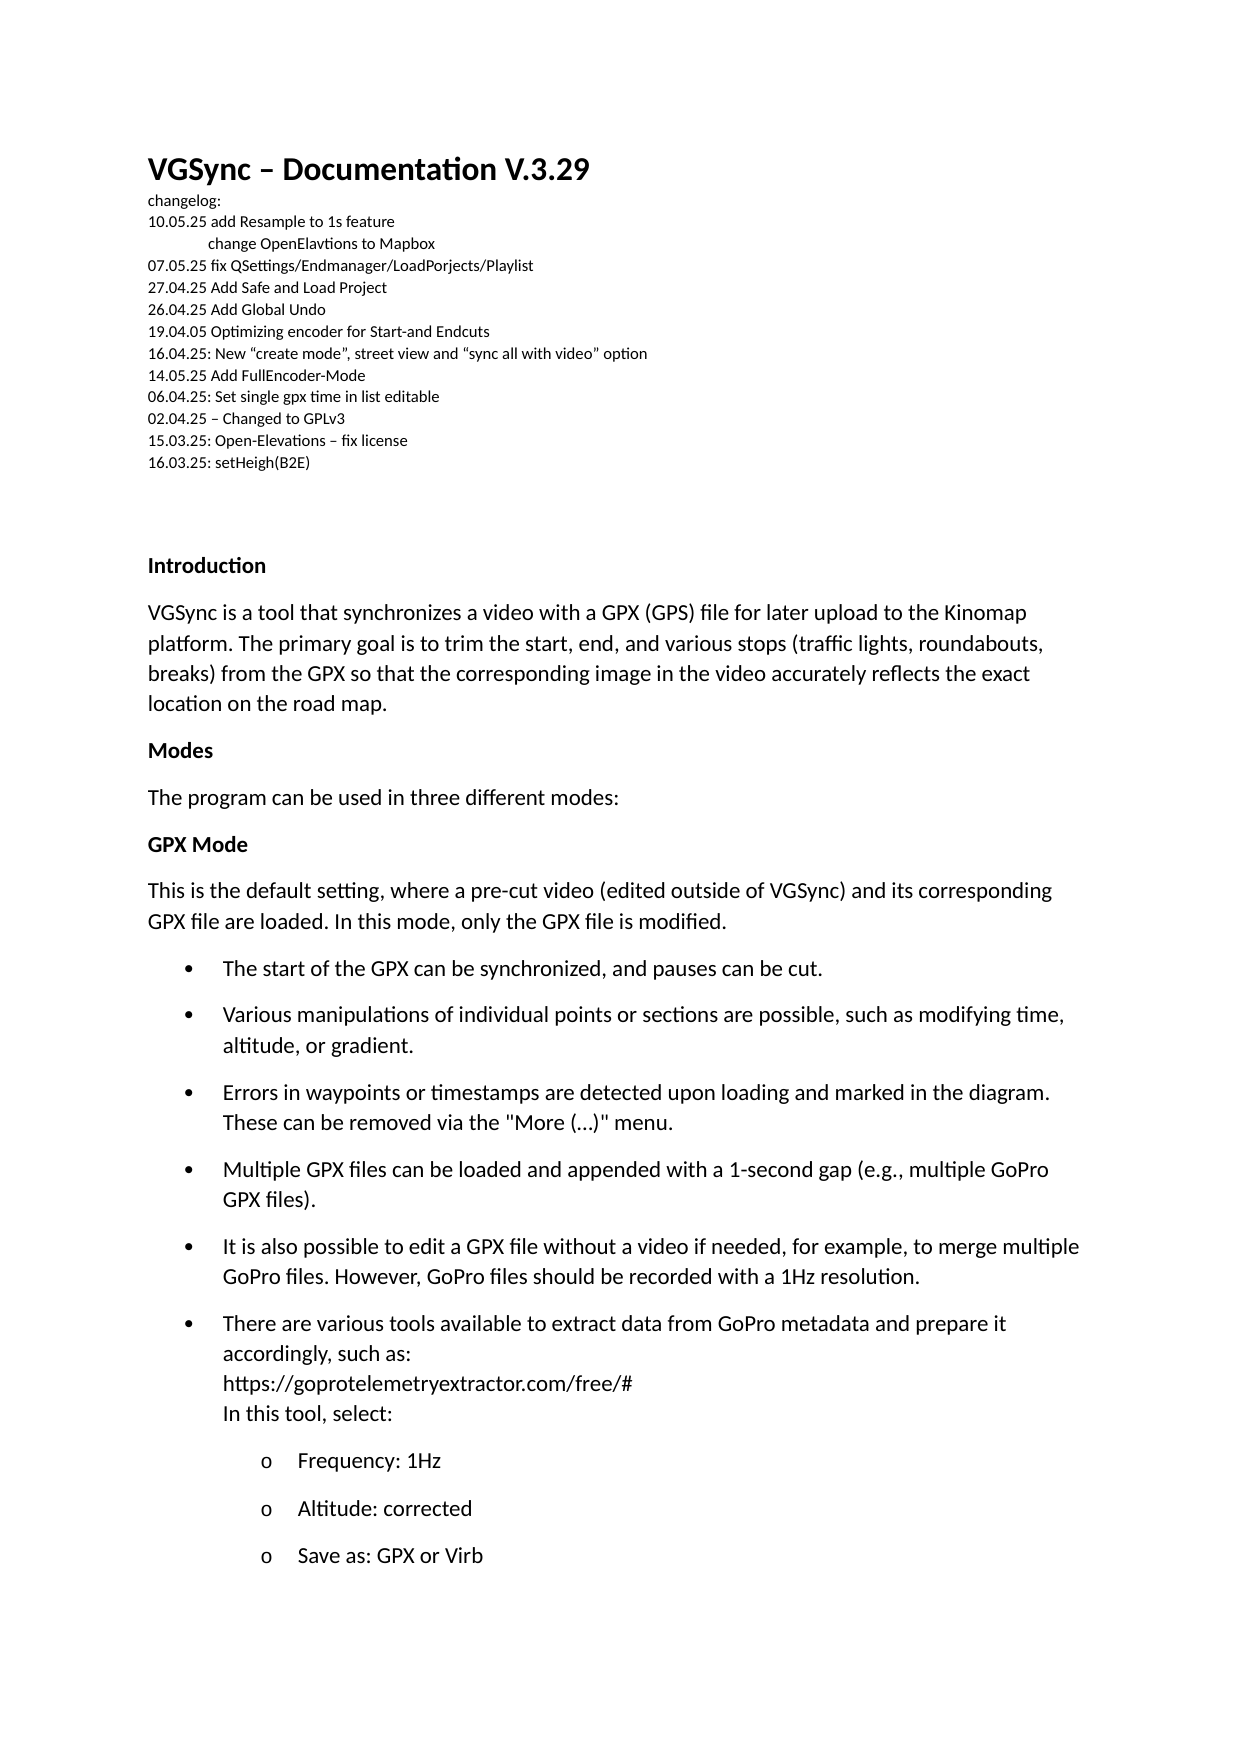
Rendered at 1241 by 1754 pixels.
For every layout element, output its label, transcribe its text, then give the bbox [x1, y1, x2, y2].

list Save as: GPX or Virb [260, 1541, 1093, 1570]
list Multiple GPX files can be loaded and appended with a 1-second gap (e.g., multiple GoPro GPX files). [185, 1155, 1093, 1213]
text This is the default setting, where a pre-cut video (edited outside of VGSync) and its corresponding GPX file are loaded. In this mode, only the GPX file is modified. [148, 877, 1093, 935]
list The start of the GPX can be synchronized, and pauses can be cut. [185, 954, 1093, 982]
text Introduction [148, 552, 1093, 579]
list Various manipulations of individual points or sections are possible, such as modifying time, altitude, or gradient. [185, 1001, 1093, 1059]
list Frequency: 1Hz [260, 1446, 1093, 1475]
text VGSync – Documentation V.3.29 changelog: 10.05.25 add Resample to 1s feature change OpenElavtions to Mapbox 07.05.25 fix QSettings/Endmanager/LoadPorjects/Playlist 27.04.25 Add Safe and Load Project 26.04.25 Add Global Undo 19.04.05 Optimizing encoder for Start-and Endcuts 16.04.25: New “create mode”, street view and “sync all with video” option 14.05.25 Add FullEncoder-Mode 06.04.25: Set single gpx time in list editable 02.04.25 – Changed to GPLv3 15.03.25: Open-Elevations – fix license 16.03.25: setHeigh(B2E) [148, 148, 1093, 473]
list There are various tools available to extract data from GoPro metadata and prepare it accordingly, such as: https://goprotelemetryextractor.com/free/# In this tool, select: [185, 1309, 1093, 1427]
list It is also possible to edit a GPX file without a video if needed, for example, to merge multiple GoPro files. However, GoPro files should be recorded with a 1Hz resolution. [185, 1232, 1093, 1290]
text VGSync is a tool that synchronizes a video with a GPX (GPS) file for later upload to the Kinomap platform. The primary goal is to trim the start, end, and various stops (traffic lights, roundabouts, breaks) from the GPX so that the corresponding image in the video accurately reflects the exact location on the road map. [148, 598, 1093, 717]
list Altitude: corrected [260, 1494, 1093, 1522]
list Errors in waypoints or timestamps are detected upon loading and marked in the diagram. These can be removed via the "More (…)" menu. [185, 1078, 1093, 1136]
text Modes [148, 736, 1093, 764]
text The program can be used in three different modes: [148, 783, 1093, 811]
text GPX Mode [148, 830, 1093, 858]
